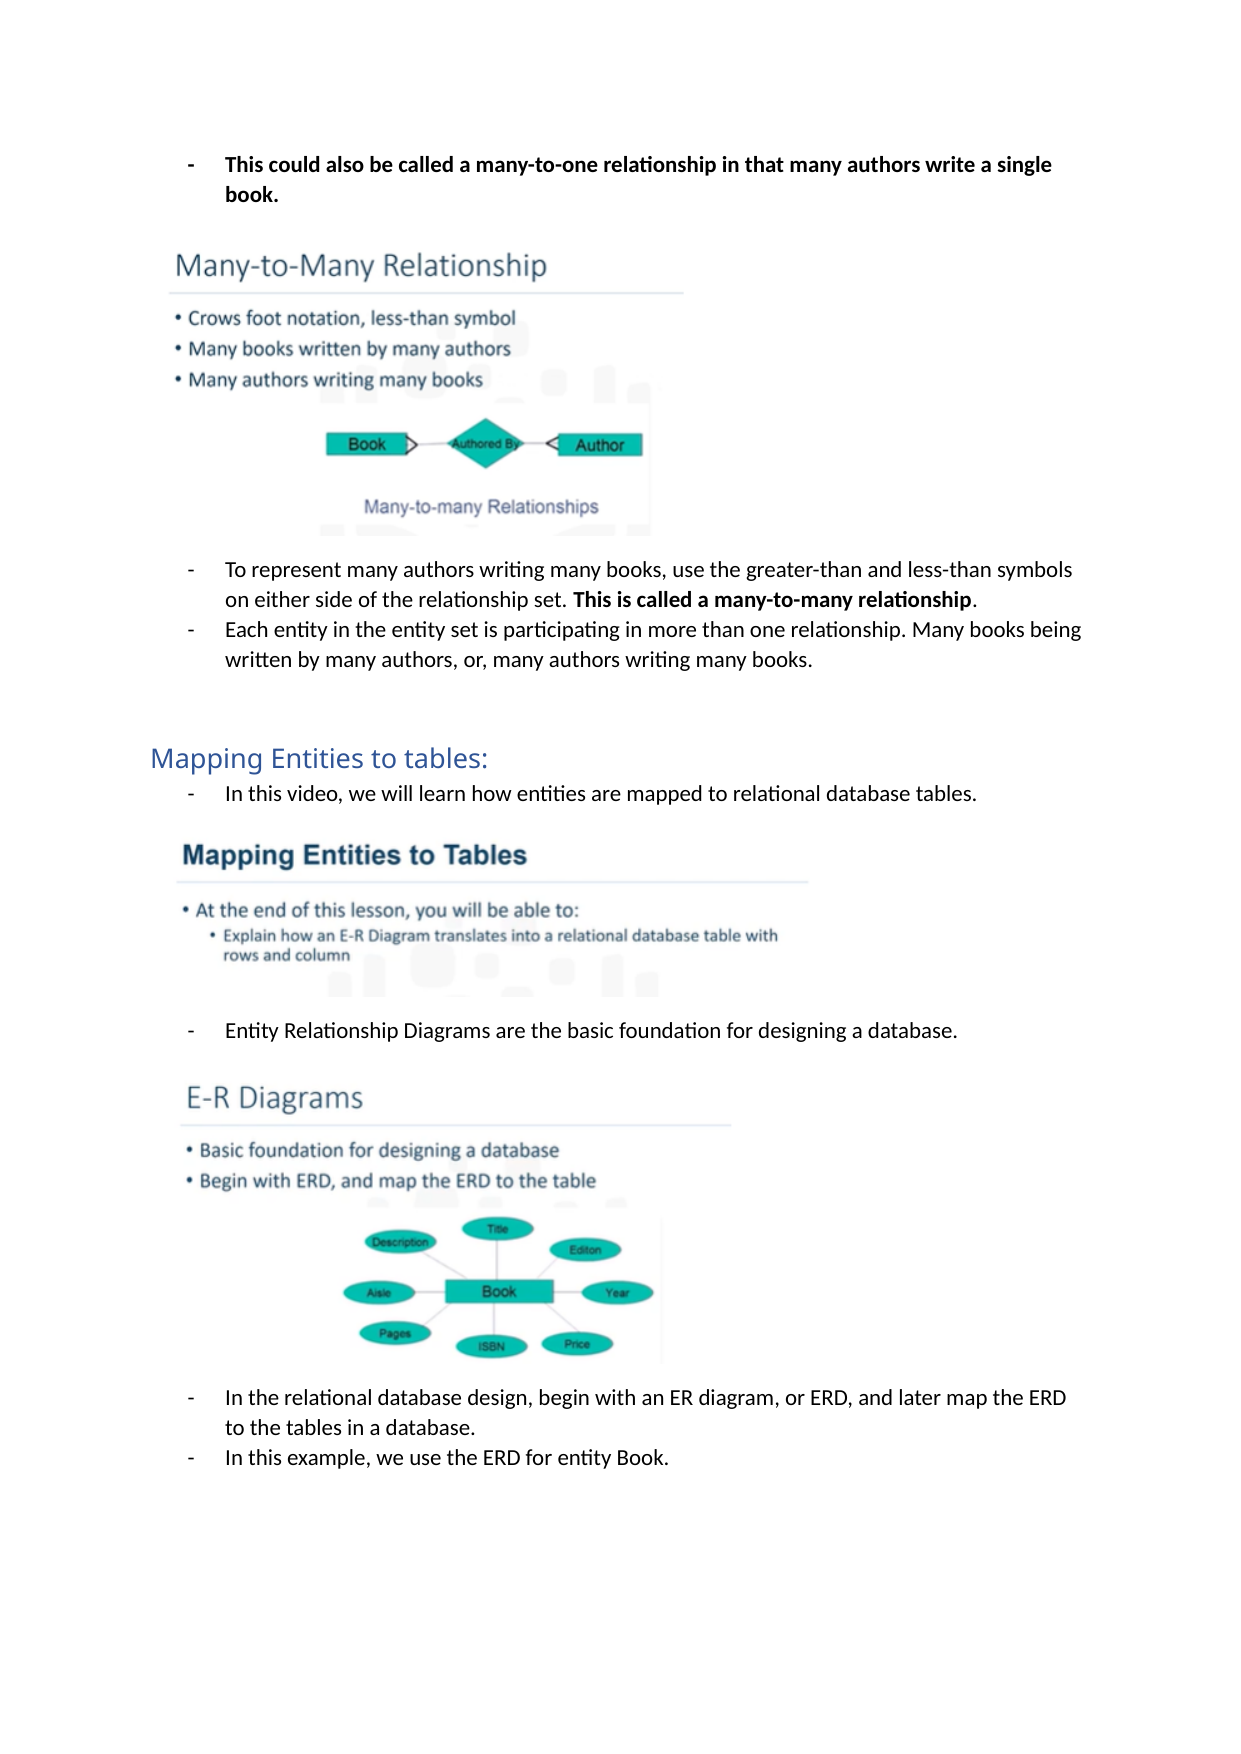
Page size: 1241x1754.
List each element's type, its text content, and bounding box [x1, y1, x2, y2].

list To represent many authors writing many books, use the greater-than and less-than symbols on either side of the relationship set. This is called a many-to-many relationship. [187, 555, 1090, 613]
list In the relational database design, begin with an ER diagram, or ERD, and later map the ERD to the tables in a database. [187, 1383, 1090, 1441]
list Each entity in the entity set is participating in more than one relationship. Many books being written by many authors, or, many authors writing many books. [187, 615, 1090, 673]
list In this example, we use the ERD for entity Book. [187, 1443, 1090, 1471]
subtitle Mapping Entities to tables: [150, 739, 1090, 776]
picture [150, 1062, 732, 1364]
list In this video, we will learn how entities are mapped to relational database tables. [187, 779, 1090, 807]
list This could also be called a many-to-one relationship in that many authors write a single book. [187, 150, 1090, 208]
picture [150, 227, 684, 536]
picture [150, 825, 811, 997]
list Entity Relationship Diagrams are the basic foundation for designing a database. [187, 1016, 1090, 1044]
